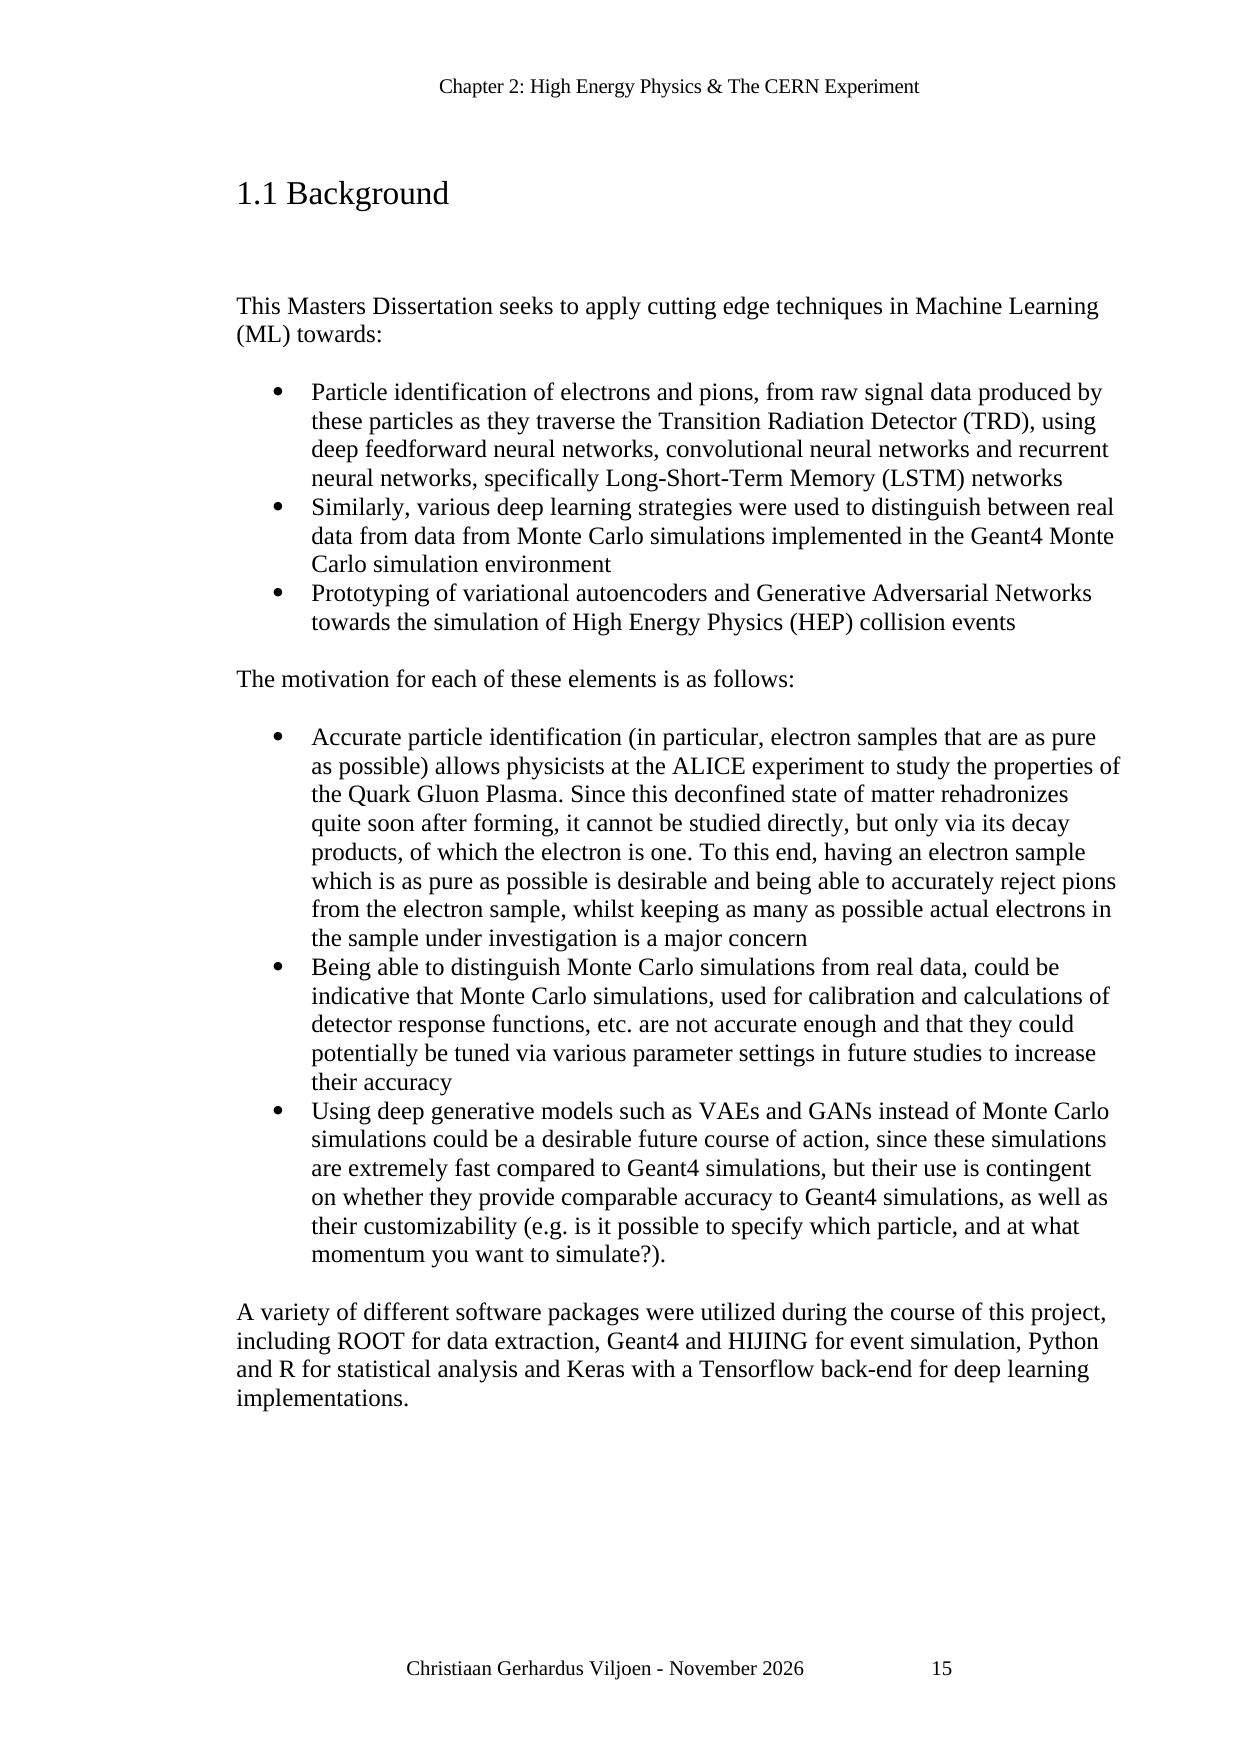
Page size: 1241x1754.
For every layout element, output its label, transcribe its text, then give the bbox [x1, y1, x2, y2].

text A variety of different software packages were utilized during the course of this project, including ROOT for data extraction, Geant4 and HIJING for event simulation, Python and R for statistical analysis and Keras with a Tensorflow back-end for deep learning implementations. [236, 1297, 1122, 1412]
text This Masters Dissertation seeks to apply cutting edge techniques in Machine Learning (ML) towards: [236, 291, 1122, 348]
list Prototyping of variational autoencoders and Generative Adversarial Networks towards the simulation of High Energy Physics (HEP) collision events [274, 578, 1122, 636]
subtitle Background [236, 173, 1122, 211]
list Being able to distinguish Monte Carlo simulations from real data, could be indicative that Monte Carlo simulations, used for calibration and calculations of detector response functions, etc. are not accurate enough and that they could potentially be tuned via various parameter settings in future studies to increase their accuracy [274, 952, 1122, 1096]
list Particle identification of electrons and pions, from raw signal data produced by these particles as they traverse the Transition Radiation Detector (TRD), using deep feedforward neural networks, convolutional neural networks and recurrent neural networks, specifically Long-Short-Term Memory (LSTM) networks [274, 377, 1122, 492]
list Accurate particle identification (in particular, electron samples that are as pure as possible) allows physicists at the ALICE experiment to study the properties of the Quark Gluon Plasma. Since this deconfined state of matter rehadronizes quite soon after forming, it cannot be studied directly, but only via its decay products, of which the electron is one. To this end, having an electron sample which is as pure as possible is desirable and being able to accurately reject pions from the electron sample, whilst keeping as many as possible actual electrons in the sample under investigation is a major concern [274, 722, 1122, 952]
list Similarly, various deep learning strategies were used to distinguish between real data from data from Monte Carlo simulations implemented in the Geant4 Monte Carlo simulation environment [274, 492, 1122, 578]
list Using deep generative models such as VAEs and GANs instead of Monte Carlo simulations could be a desirable future course of action, since these simulations are extremely fast compared to Geant4 simulations, but their use is contingent on whether they provide comparable accuracy to Geant4 simulations, as well as their customizability (e.g. is it possible to specify which particle, and at what momentum you want to simulate?). [274, 1096, 1122, 1268]
text The motivation for each of these elements is as follows: [236, 664, 1122, 693]
